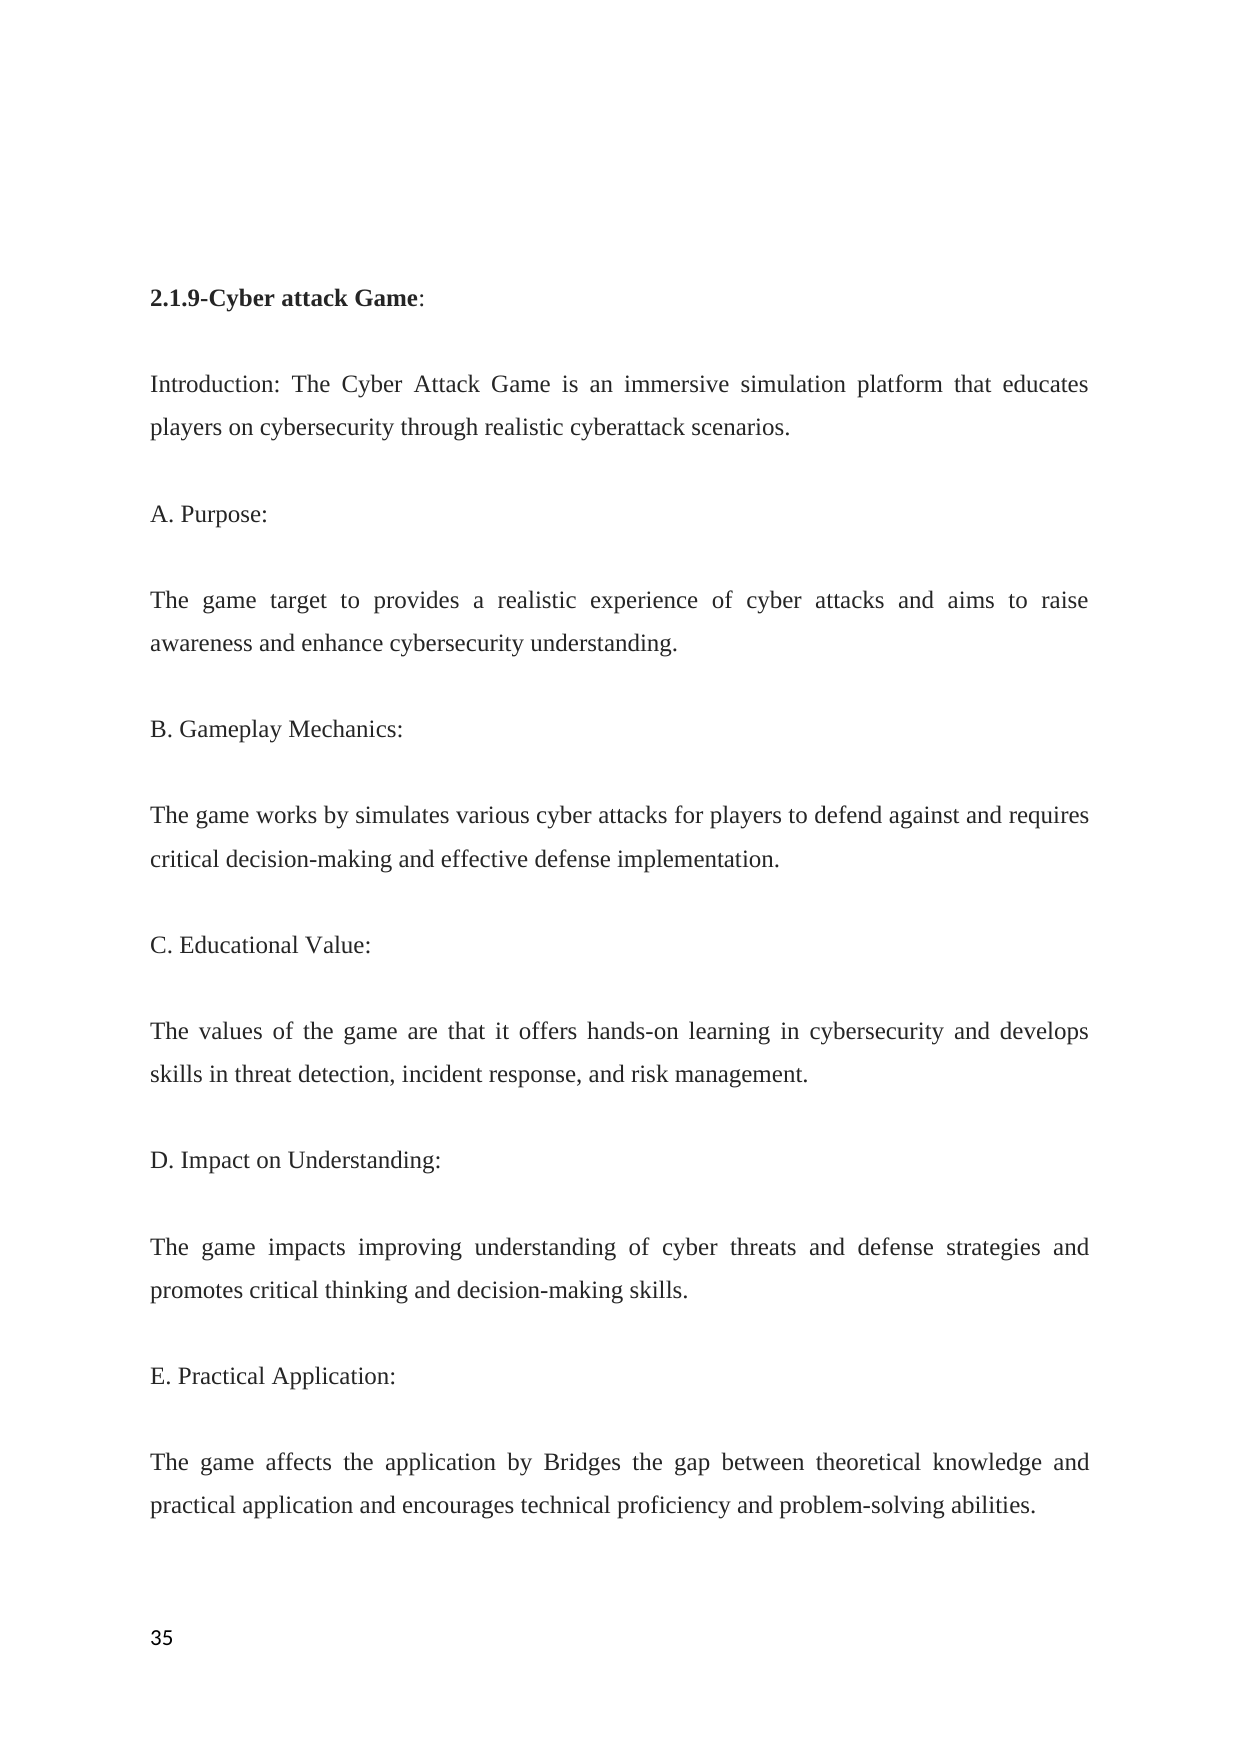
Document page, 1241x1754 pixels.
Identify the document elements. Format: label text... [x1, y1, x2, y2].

text 2.1.9-Cyber attack Game: [150, 283, 1090, 312]
text The values of the game are that it offers hands-on learning in cybersecurity and develops skills in threat detection, incident response, and risk management. [150, 1016, 1090, 1088]
text The game impacts improving understanding of cyber threats and defense strategies and promotes critical thinking and decision-making skills. [150, 1232, 1090, 1304]
text E. Practical Application: [150, 1361, 1090, 1390]
text B. Gameplay Mechanics: [150, 714, 1090, 743]
text A. Purpose: [150, 499, 1090, 527]
text C. Educational Value: [150, 930, 1090, 959]
text D. Impact on Understanding: [150, 1146, 1090, 1174]
text The game affects the application by Bridges the gap between theoretical knowledge and practical application and encourages technical proficiency and problem-solving abilities. [150, 1447, 1090, 1519]
text Introduction: The Cyber Attack Game is an immersive simulation platform that educates players on cybersecurity through realistic cyberattack scenarios. [150, 369, 1090, 441]
text The game target to provides a realistic experience of cyber attacks and aims to raise awareness and enhance cybersecurity understanding. [150, 585, 1090, 657]
text The game works by simulates various cyber attacks for players to defend against and requires critical decision-making and effective defense implementation. [150, 801, 1090, 872]
